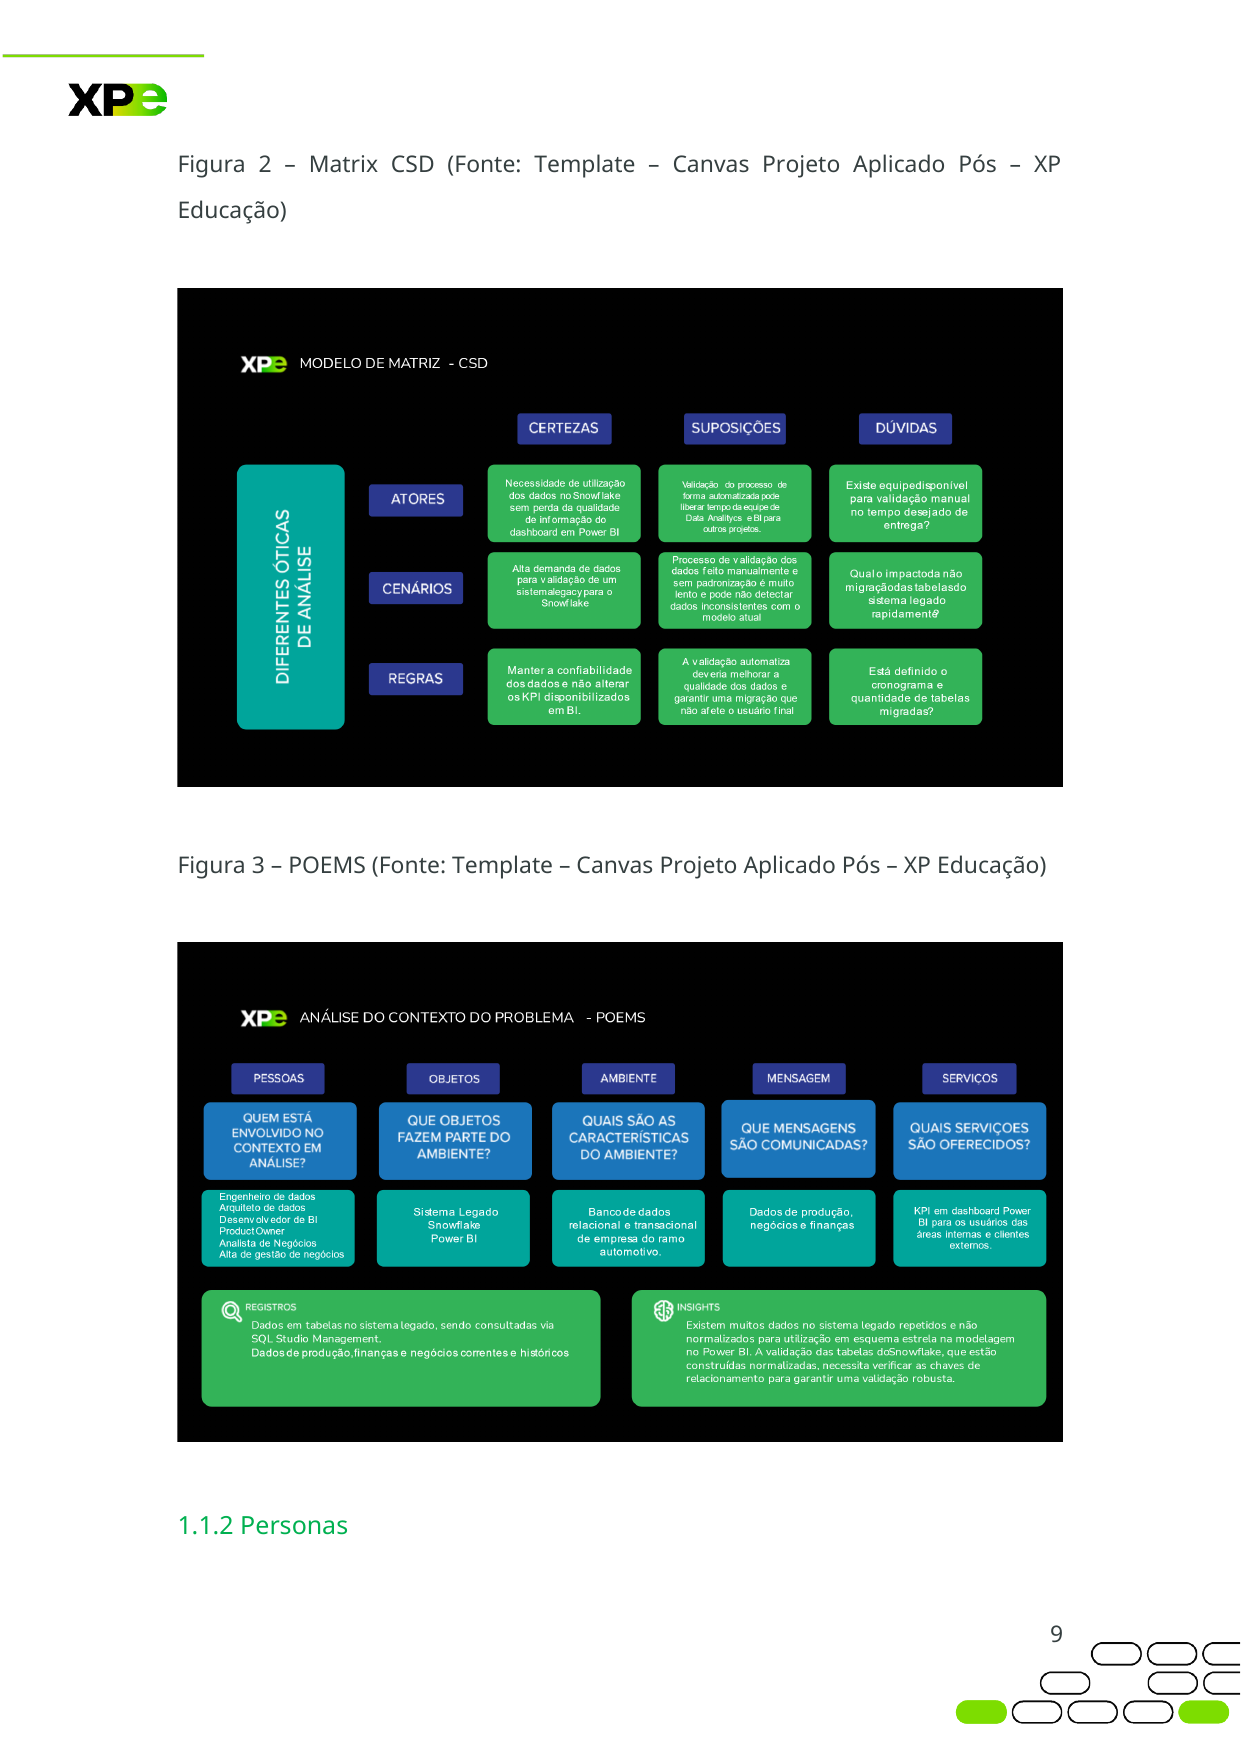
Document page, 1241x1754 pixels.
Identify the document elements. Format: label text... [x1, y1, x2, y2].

picture [177, 942, 1063, 1442]
picture [955, 1642, 1241, 1724]
text Figura 3 – POEMS (Fonte: Template – Canvas Projeto Aplicado Pós – XP Educação) [177, 849, 1063, 880]
text Figura 2 – Matrix CSD (Fonte: Template – Canvas Projeto Aplicado Pós – XP Educação) [177, 148, 1063, 226]
picture [2, 51, 205, 148]
picture [177, 288, 1063, 787]
subtitle 1.1.2 Personas [177, 1508, 1063, 1542]
